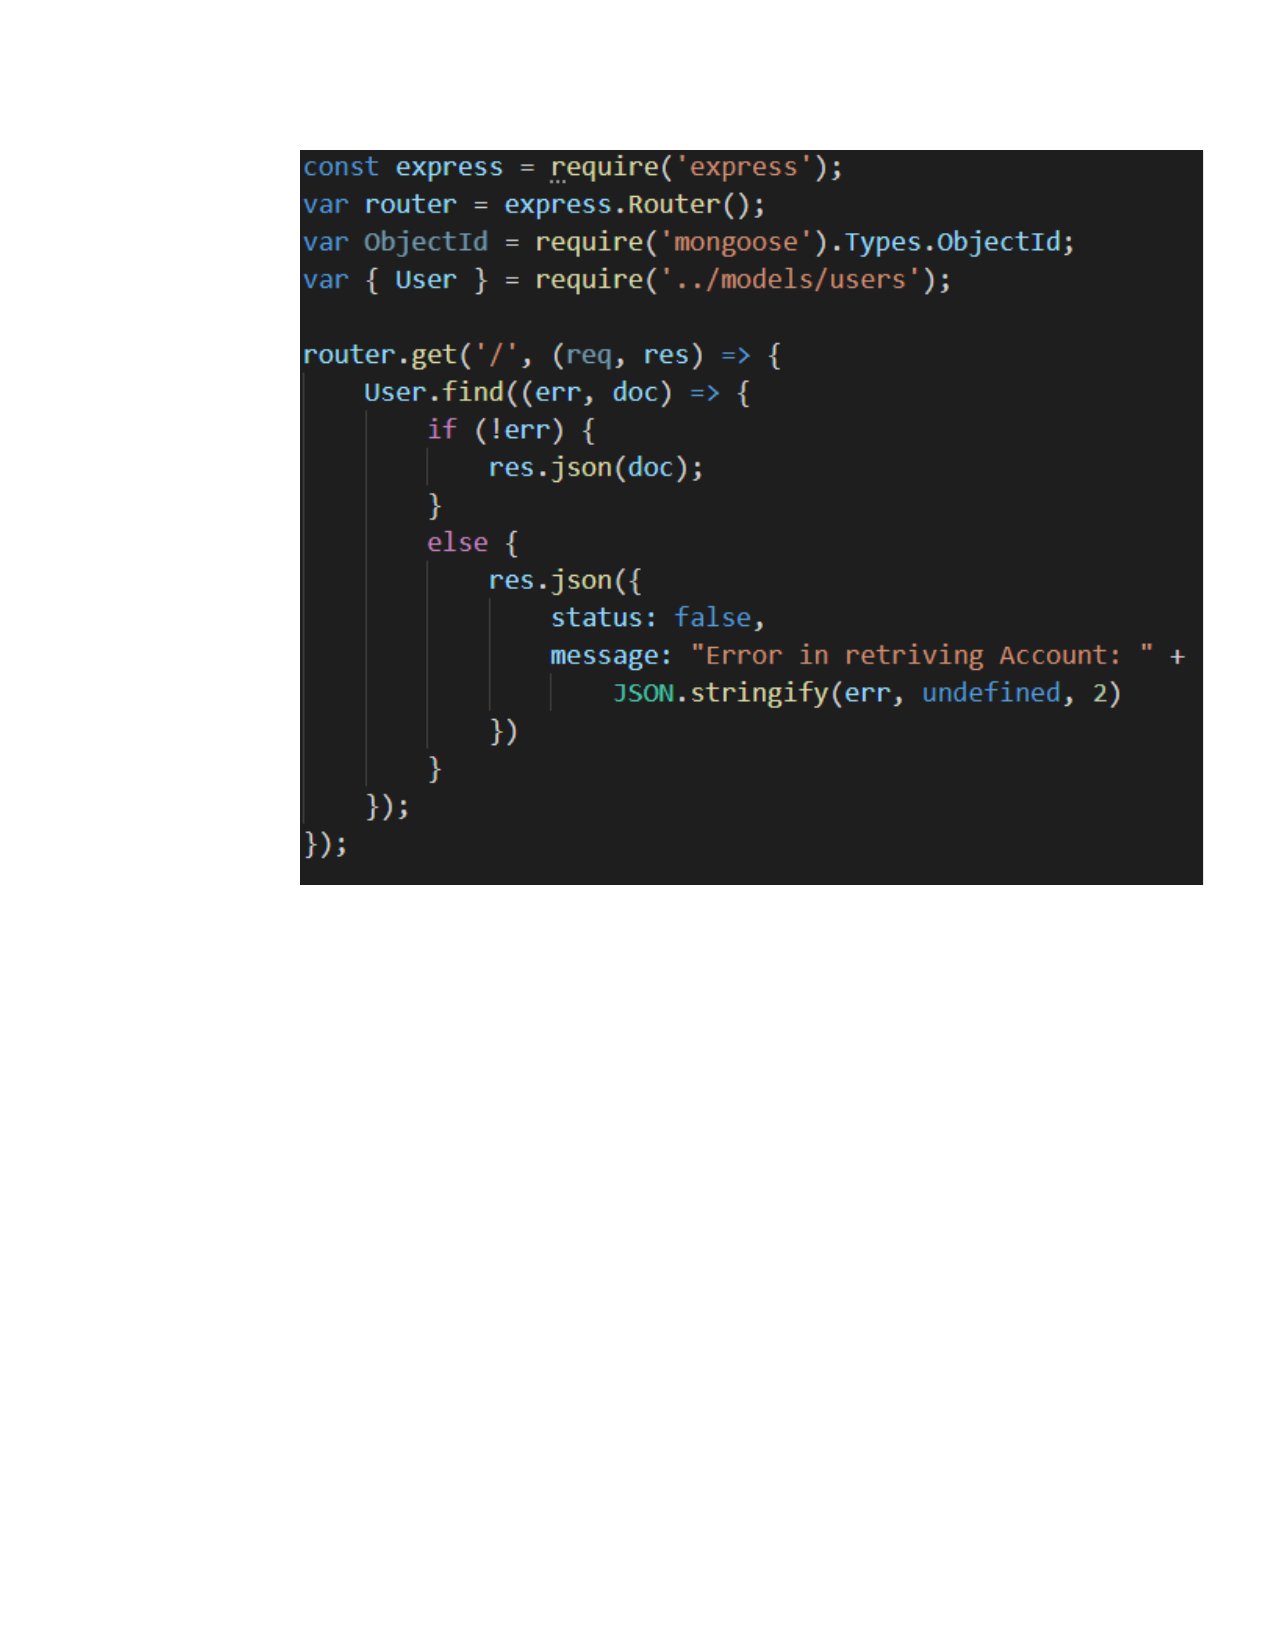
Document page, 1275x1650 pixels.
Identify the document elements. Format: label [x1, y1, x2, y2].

picture [300, 150, 1204, 885]
